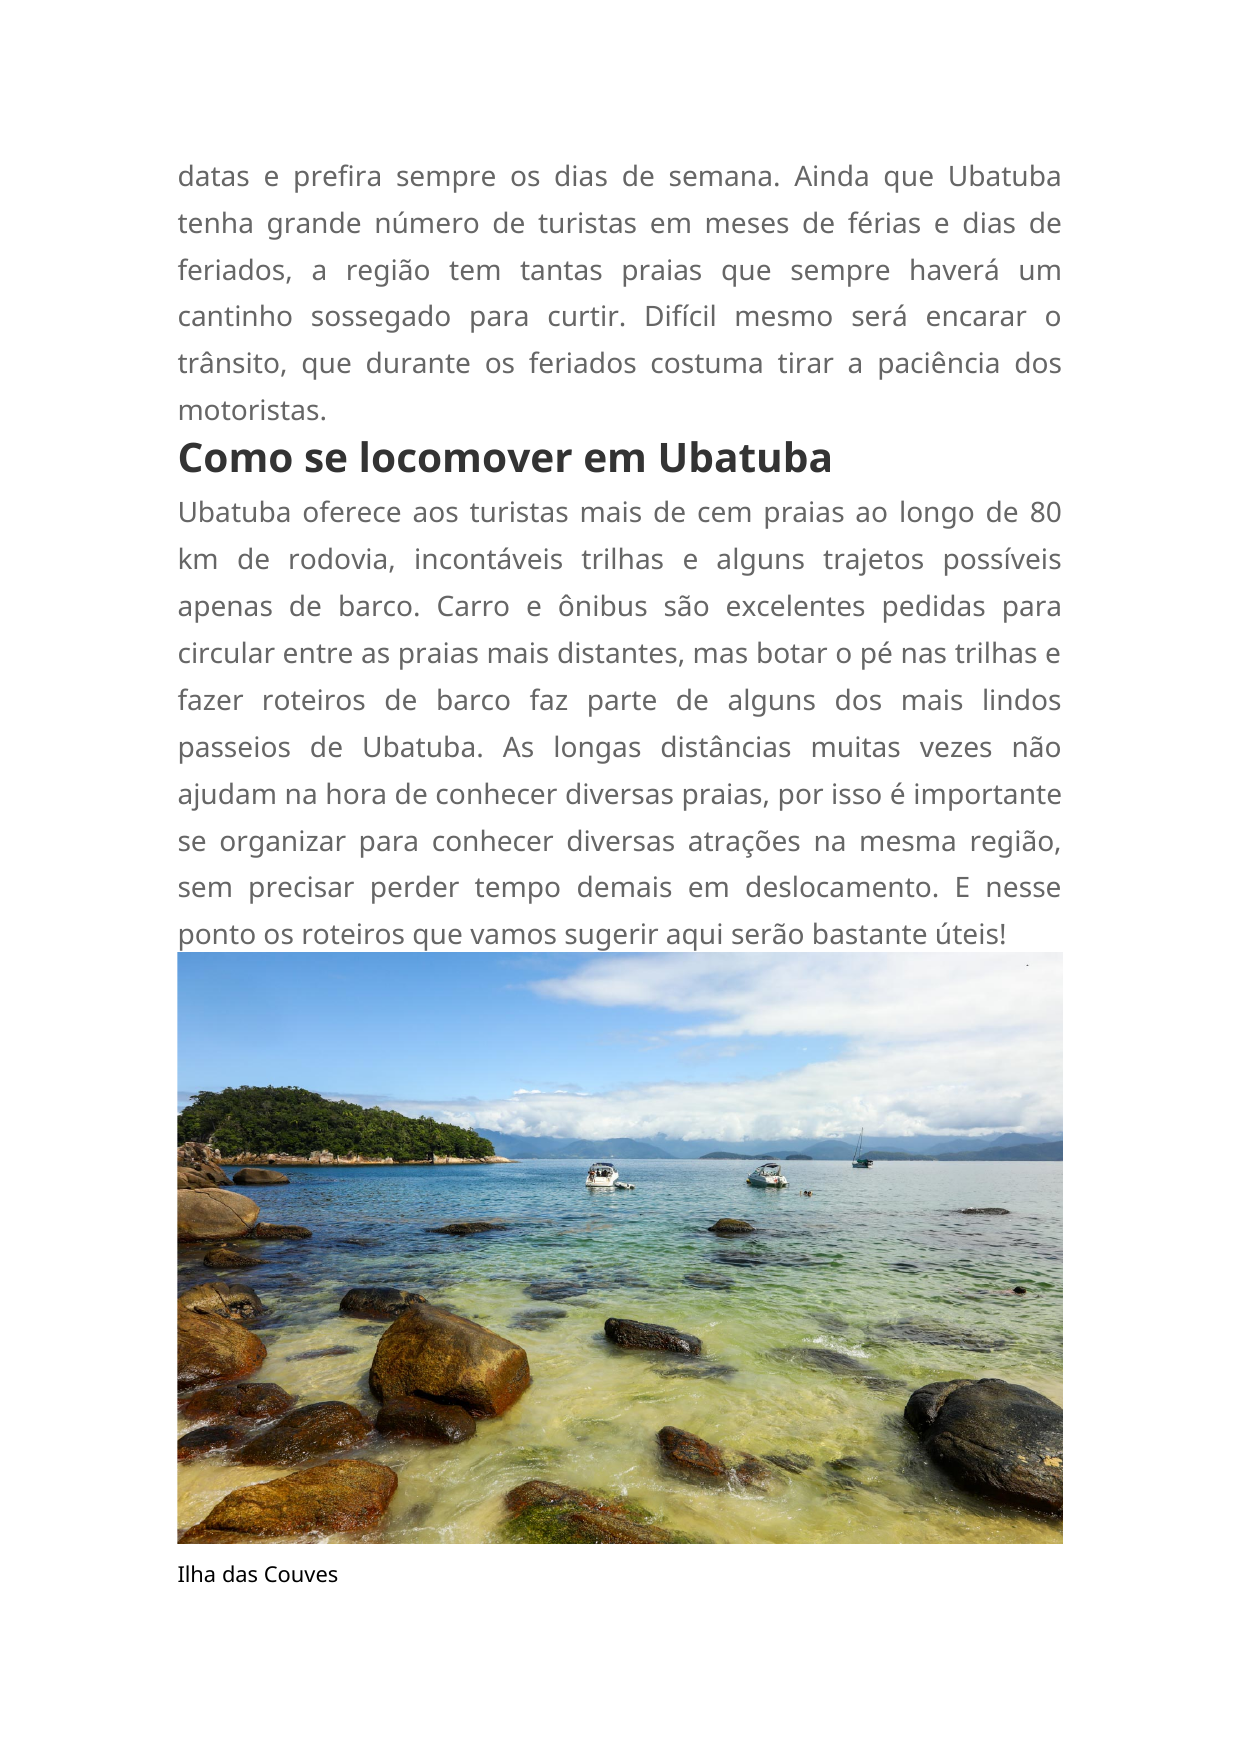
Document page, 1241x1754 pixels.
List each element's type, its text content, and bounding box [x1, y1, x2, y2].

text Ubatuba oferece aos turistas mais de cem praias ao longo de 80 km de rodovia, incontáveis trilhas e alguns trajetos possíveis apenas de barco. Carro e ônibus são excelentes pedidas para circular entre as praias mais distantes, mas botar o pé nas trilhas e fazer roteiros de barco faz parte de alguns dos mais lindos passeios de Ubatuba. As longas distâncias muitas vezes não ajudam na hora de conhecer diversas praias, por isso é importante se organizar para conhecer diversas atrações na mesma região, sem precisar perder tempo demais em deslocamento. E nesse ponto os roteiros que vamos sugerir aqui serão bastante úteis! [177, 484, 1063, 952]
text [177, 148, 1063, 429]
text Como se locomover em Ubatuba [177, 429, 1063, 484]
picture [177, 952, 1063, 1544]
text Ilha das Couves [177, 1544, 1063, 1589]
